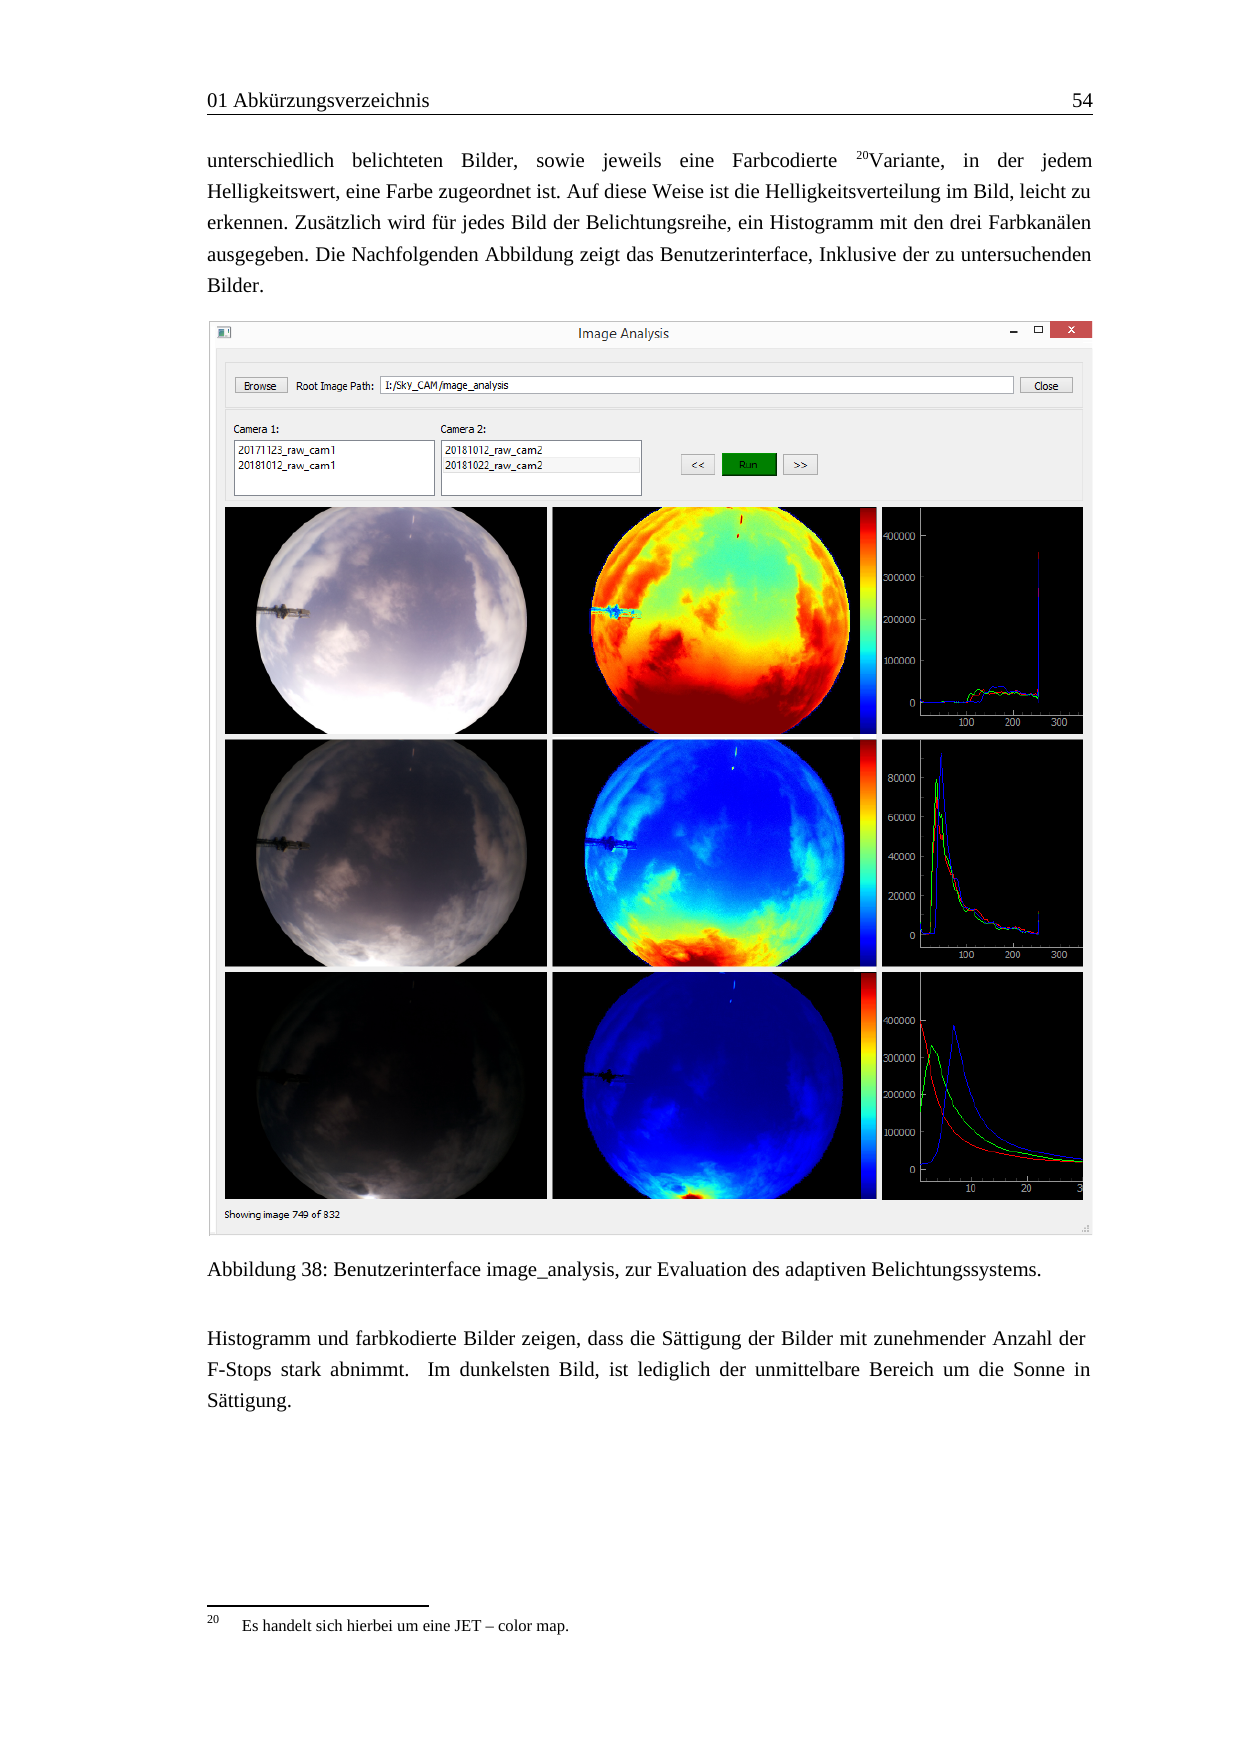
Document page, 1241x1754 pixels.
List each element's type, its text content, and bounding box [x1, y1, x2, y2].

text Abbildung 38: Benutzerinterface image_analysis, zur Evaluation des adaptiven Belichtungssystems. [207, 1257, 1093, 1281]
picture [206, 316, 1093, 1238]
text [207, 148, 1093, 297]
text Histogramm und farbkodierte Bilder zeigen, dass die Sättigung der Bilder mit zunehmender Anzahl der F-Stops stark abnimmt. Im dunkelsten Bild, ist lediglich der unmittelbare Bereich um die Sonne in Sättigung. [207, 1326, 1093, 1412]
